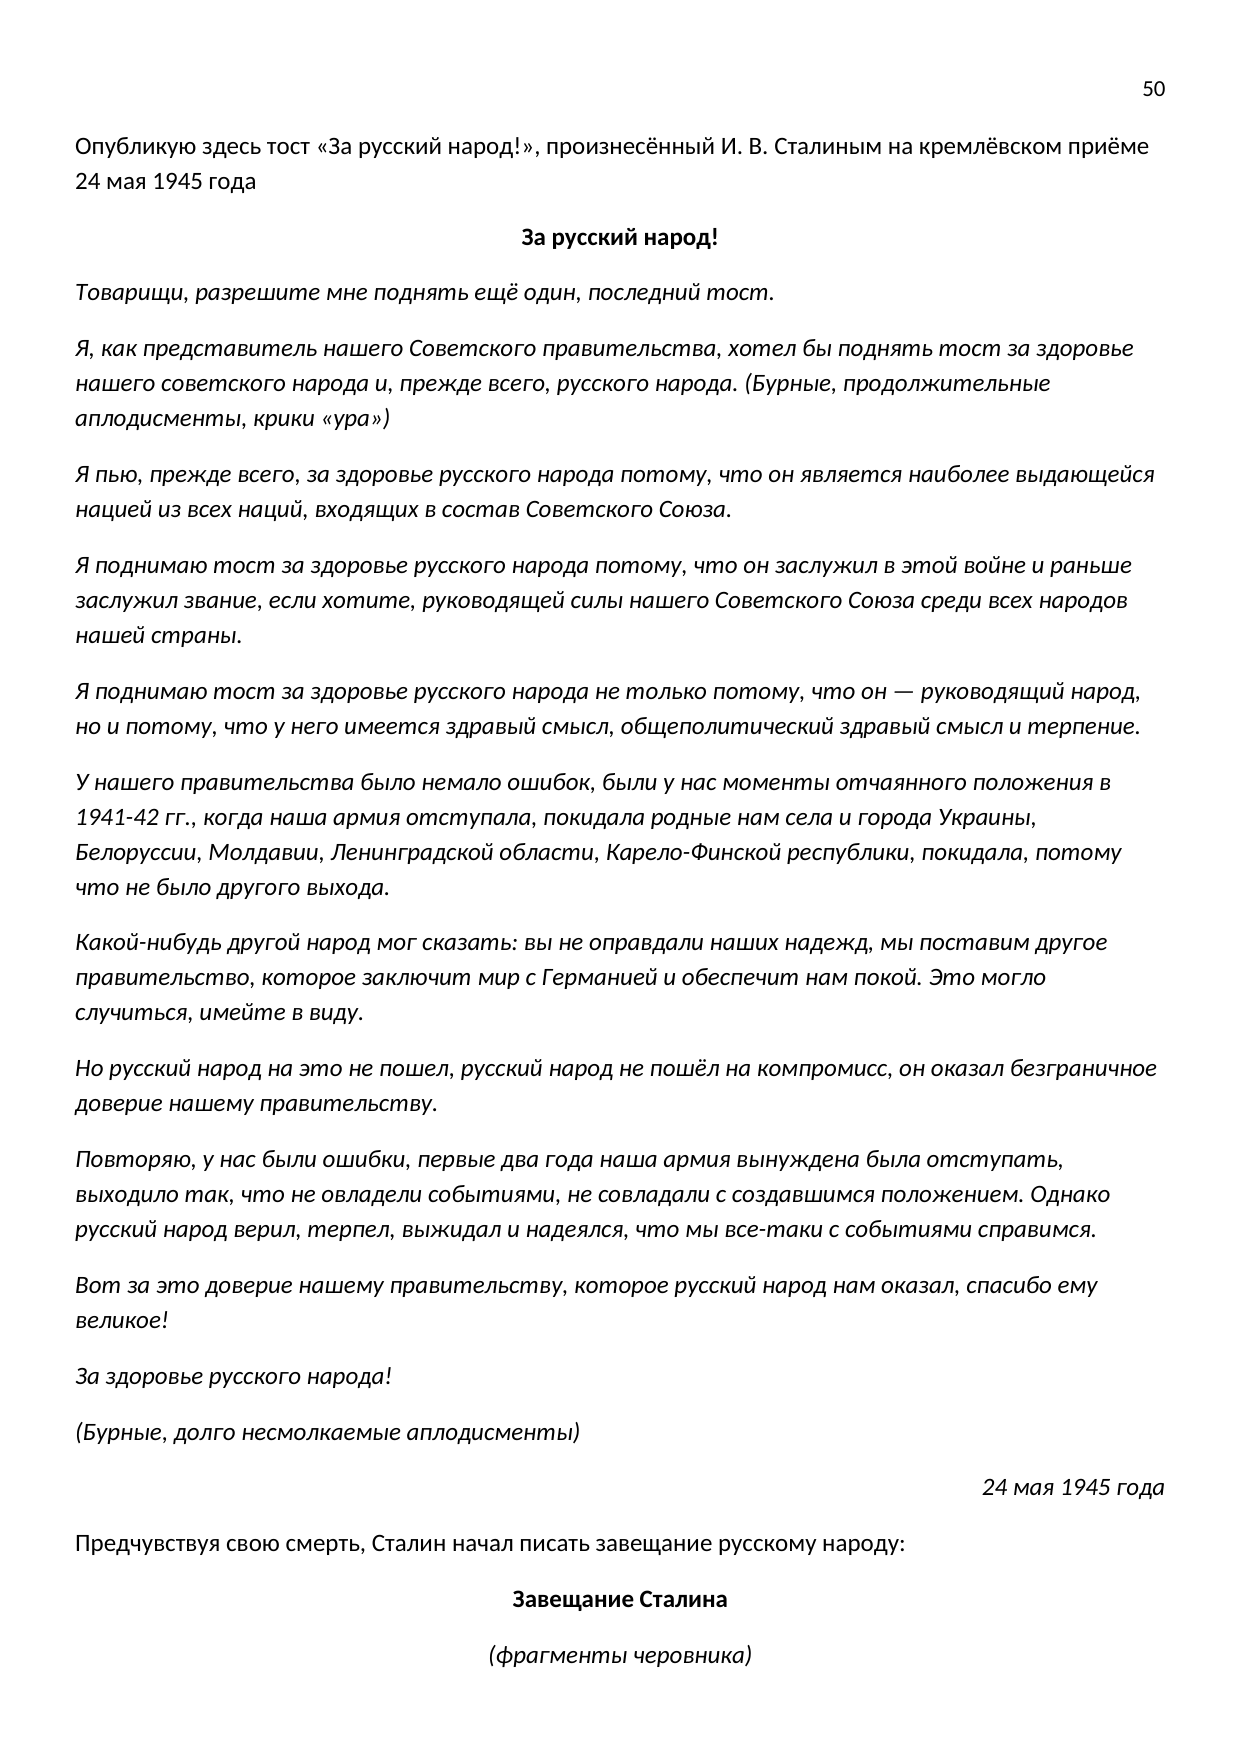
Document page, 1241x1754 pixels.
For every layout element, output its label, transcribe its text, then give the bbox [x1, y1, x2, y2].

text Но русский народ на это не пошел, русский народ не пошёл на компромисс, он оказал безграничное доверие нашему правительству. [75, 1052, 1165, 1118]
text (фрагменты черовника) [75, 1639, 1165, 1669]
text Я поднимаю тост за здоровье русского народа потому, что он заслужил в этой войне и раньше заслужил звание, если хотите, руководящей силы нашего Советского Союза среди всех народов нашей страны. [75, 549, 1165, 649]
text За здоровье русского народа! [75, 1360, 1165, 1390]
text Вот за это доверие нашему правительству, которое русский народ нам оказал, спасибо ему великое! [75, 1269, 1165, 1334]
text У нашего правительства было немало ошибок, были у нас моменты отчаянного положения в 1941-42 гг., когда наша армия отступала, покидала родные нам села и города Украины, Белоруссии, Молдавии, Ленинградской области, Карело-Финской республики, покидала, потому что не было другого выхода. [75, 766, 1165, 901]
text Я, как представитель нашего Советского правительства, хотел бы поднять тост за здоровье нашего советского народа и, прежде всего, русского народа. (Бурные, продолжительные аплодисменты, крики «ура») [75, 332, 1165, 433]
text Какой-нибудь другой народ мог сказать: вы не оправдали наших надежд, мы поставим другое правительство, которое заключит мир с Германией и обеспечит нам покой. Это могло случиться, имейте в виду. [75, 926, 1165, 1027]
text Опубликую здесь тост «За русский народ!», произнесённый И. В. Сталиным на кремлёвском приёме 24 мая 1945 года [75, 130, 1165, 195]
text Повторяю, у нас были ошибки, первые два года наша армия вынуждена была отступать, выходило так, что не овладели событиями, не совладали с создавшимся положением. Однако русский народ верил, терпел, выжидал и надеялся, что мы все-таки с событиями справимся. [75, 1143, 1165, 1244]
text Я поднимаю тост за здоровье русского народа не только потому, что он — руководящий народ, но и потому, что у него имеется здравый смысл, общеполитический здравый смысл и терпение. [75, 675, 1165, 740]
text Товарищи, разрешите мне поднять ещё один, последний тост. [75, 276, 1165, 307]
text Предчувствуя свою смерть, Сталин начал писать завещание русскому народу: [75, 1527, 1165, 1558]
text Завещание Сталина [75, 1583, 1165, 1614]
text За русский народ! [75, 221, 1165, 251]
text Я пью, прежде всего, за здоровье русского народа потому, что он является наиболее выдающейся нацией из всех наций, входящих в состав Советского Союза. [75, 458, 1165, 524]
text 24 мая 1945 года [75, 1471, 1165, 1502]
text (Бурные, долго несмолкаемые аплодисменты) [75, 1416, 1165, 1446]
